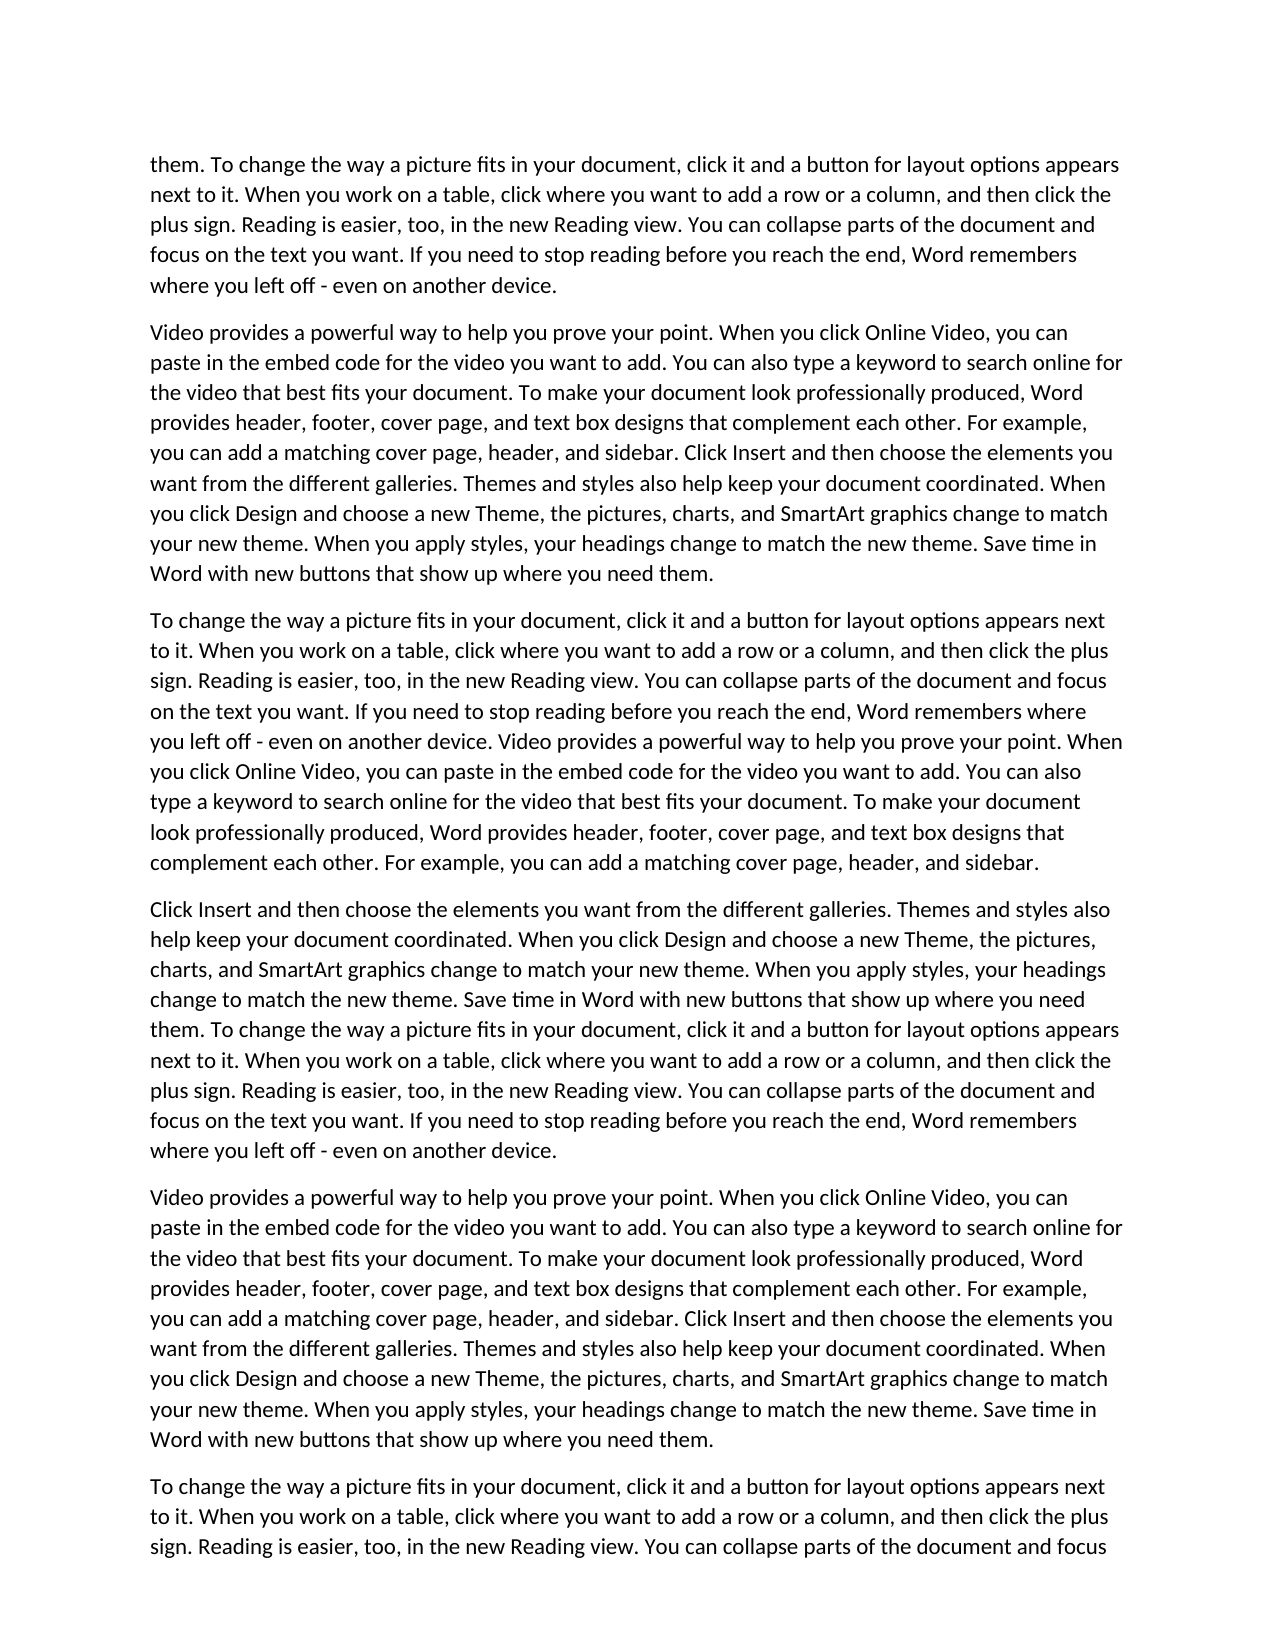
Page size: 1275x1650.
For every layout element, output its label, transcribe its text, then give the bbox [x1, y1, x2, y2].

text Video provides a powerful way to help you prove your point. When you click Online Video, you can paste in the embed code for the video you want to add. You can also type a keyword to search online for the video that best fits your document. To make your document look professionally produced, Word provides header, footer, cover page, and text box designs that complement each other. For example, you can add a matching cover page, header, and sidebar. Click Insert and then choose the elements you want from the different galleries. Themes and styles also help keep your document coordinated. When you click Design and choose a new Theme, the pictures, charts, and SmartArt graphics change to match your new theme. When you apply styles, your headings change to match the new theme. Save time in Word with new buttons that show up where you need them. [150, 1183, 1125, 1453]
text Video provides a powerful way to help you prove your point. When you click Online Video, you can paste in the embed code for the video you want to add. You can also type a keyword to search online for the video that best fits your document. To make your document look professionally produced, Word provides header, footer, cover page, and text box designs that complement each other. For example, you can add a matching cover page, header, and sidebar. Click Insert and then choose the elements you want from the different galleries. Themes and styles also help keep your document coordinated. When you click Design and choose a new Theme, the pictures, charts, and SmartArt graphics change to match your new theme. When you apply styles, your headings change to match the new theme. Save time in Word with new buttons that show up where you need them. [150, 318, 1125, 587]
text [150, 1472, 1125, 1560]
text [150, 150, 1125, 299]
